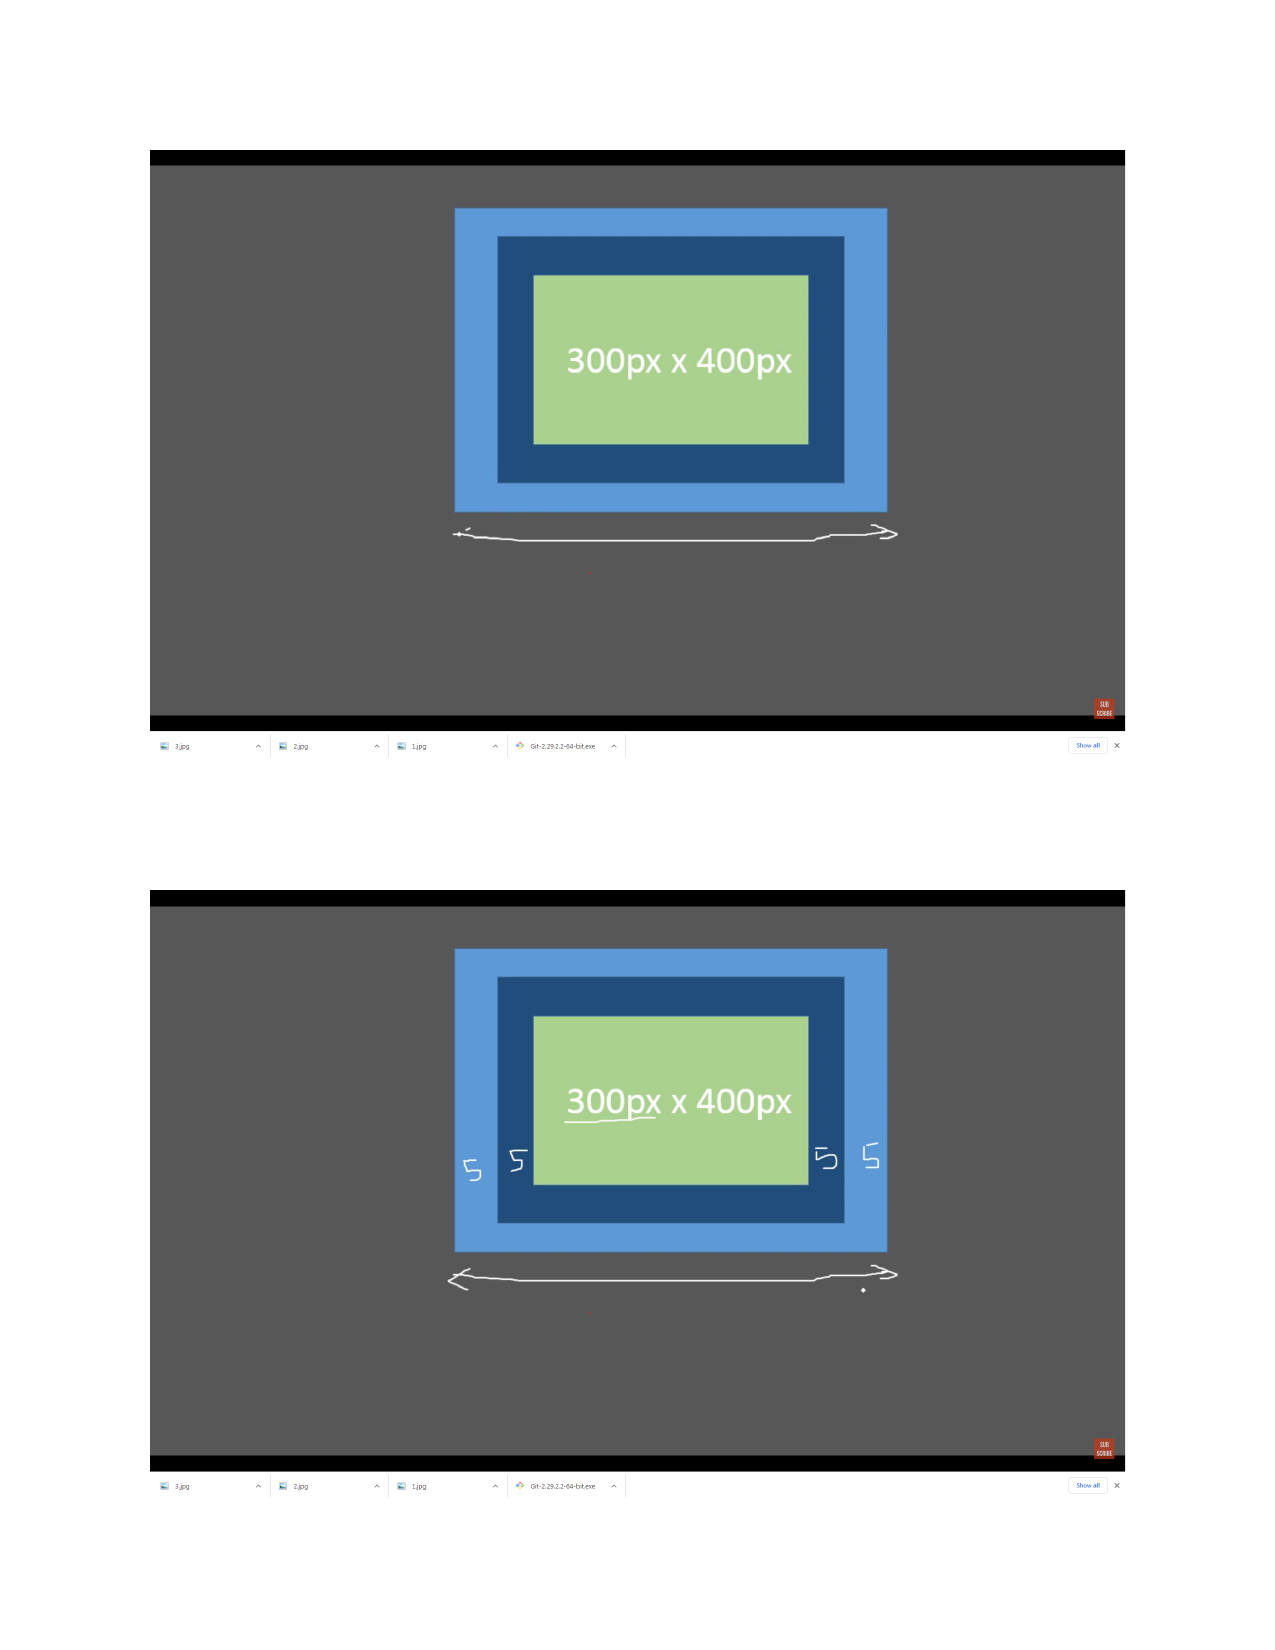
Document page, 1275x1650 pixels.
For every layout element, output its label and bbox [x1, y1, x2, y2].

picture [150, 890, 1125, 1500]
picture [150, 150, 1125, 760]
